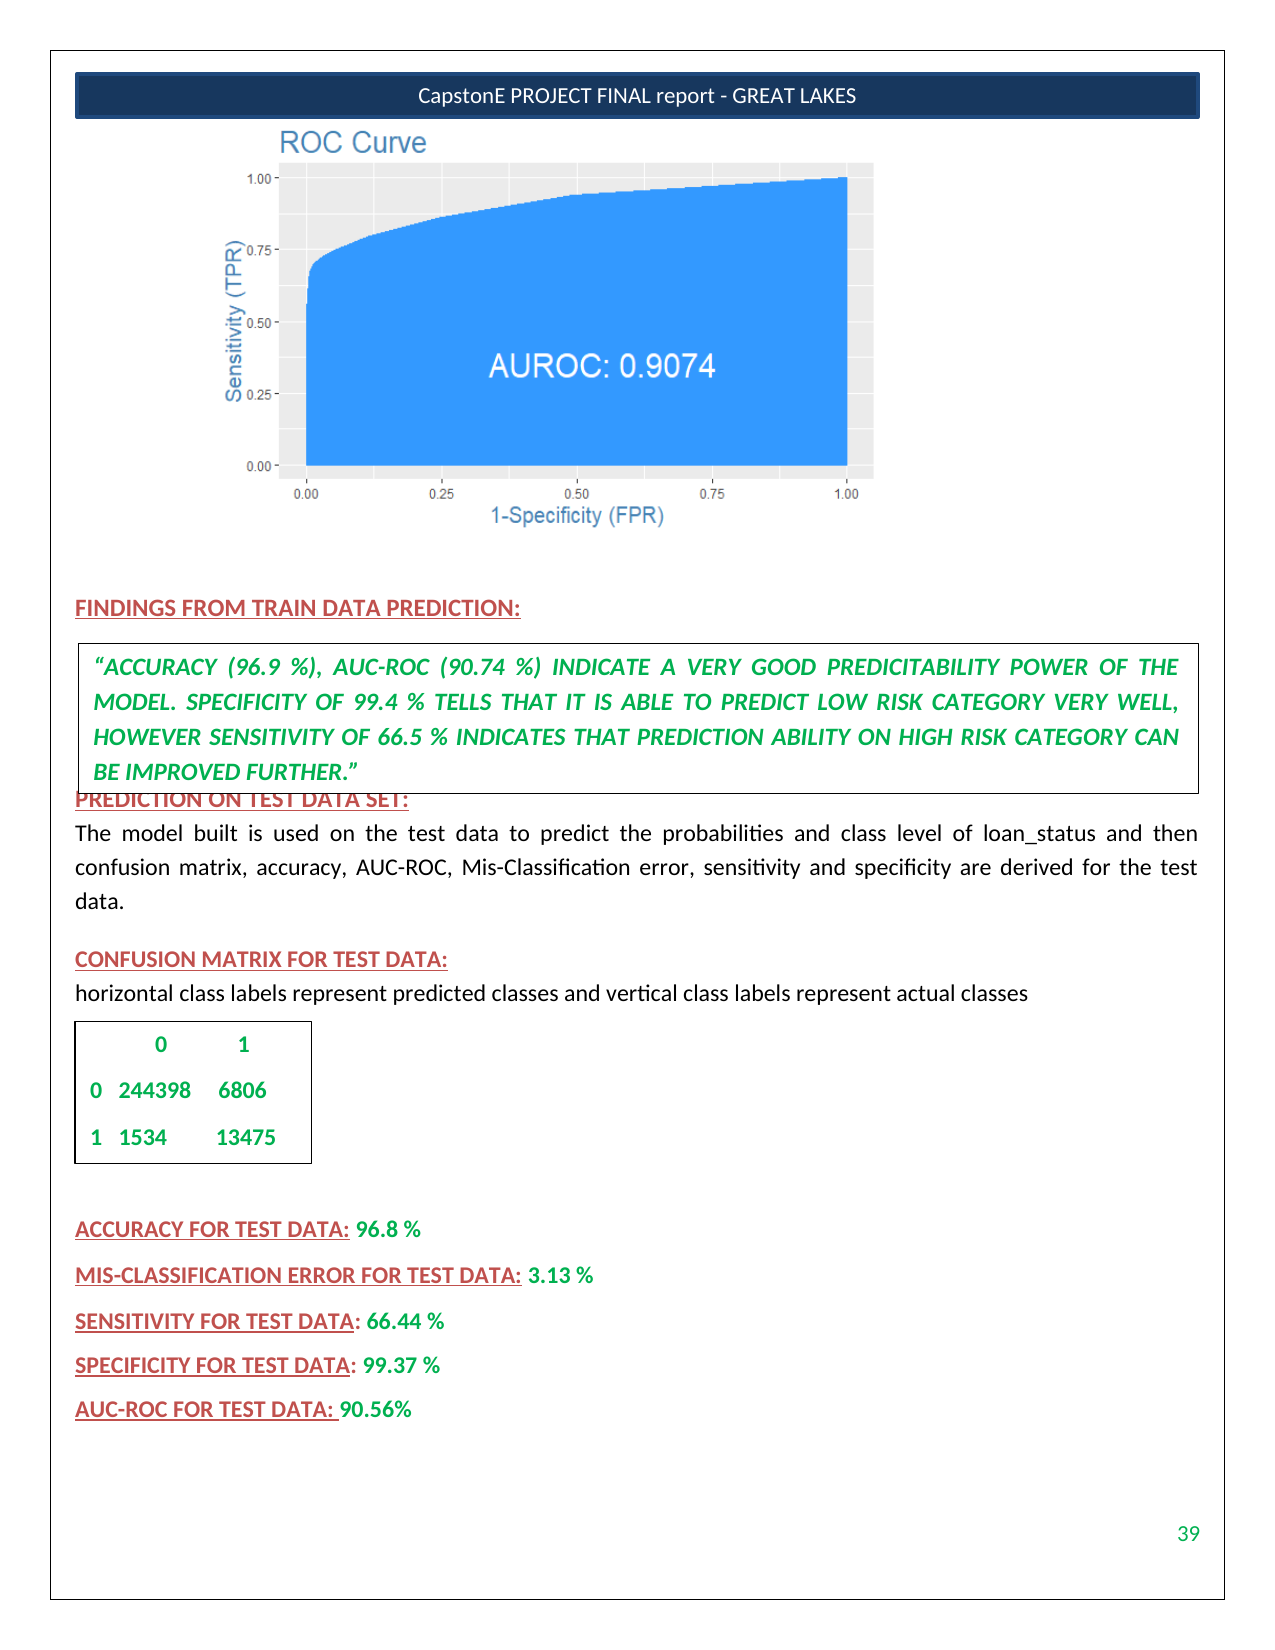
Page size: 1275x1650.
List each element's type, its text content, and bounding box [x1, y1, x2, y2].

picture [216, 121, 882, 534]
text CONFUSION MATRIX FOR TEST DATA: [75, 944, 1200, 974]
text The model built is used on the test data to predict the probabilities and class level of loan_status and then confusion matrix, accuracy, AUC-ROC, Mis-Classification error, sensitivity and specificity are derived for the test data. [75, 818, 1200, 915]
text MIS-CLASSIFICATION ERROR FOR TEST DATA: 3.13 % [75, 1260, 1200, 1289]
text FINDINGS FROM TRAIN DATA PREDICTION: [75, 592, 1200, 622]
list SENSITIVITY FOR TEST DATA: 66.44 % [75, 1306, 1200, 1335]
text ACCURACY FOR TEST DATA: 96.8 % [75, 1214, 1200, 1243]
list SPECIFICITY FOR TEST DATA: 99.37 % [75, 1350, 1200, 1379]
text PREDICTION ON TEST DATA SET: [75, 783, 1200, 814]
text horizontal class labels represent predicted classes and vertical class labels represent actual classes [75, 978, 1200, 1007]
list AUC-ROC FOR TEST DATA: 90.56% [75, 1394, 1200, 1423]
